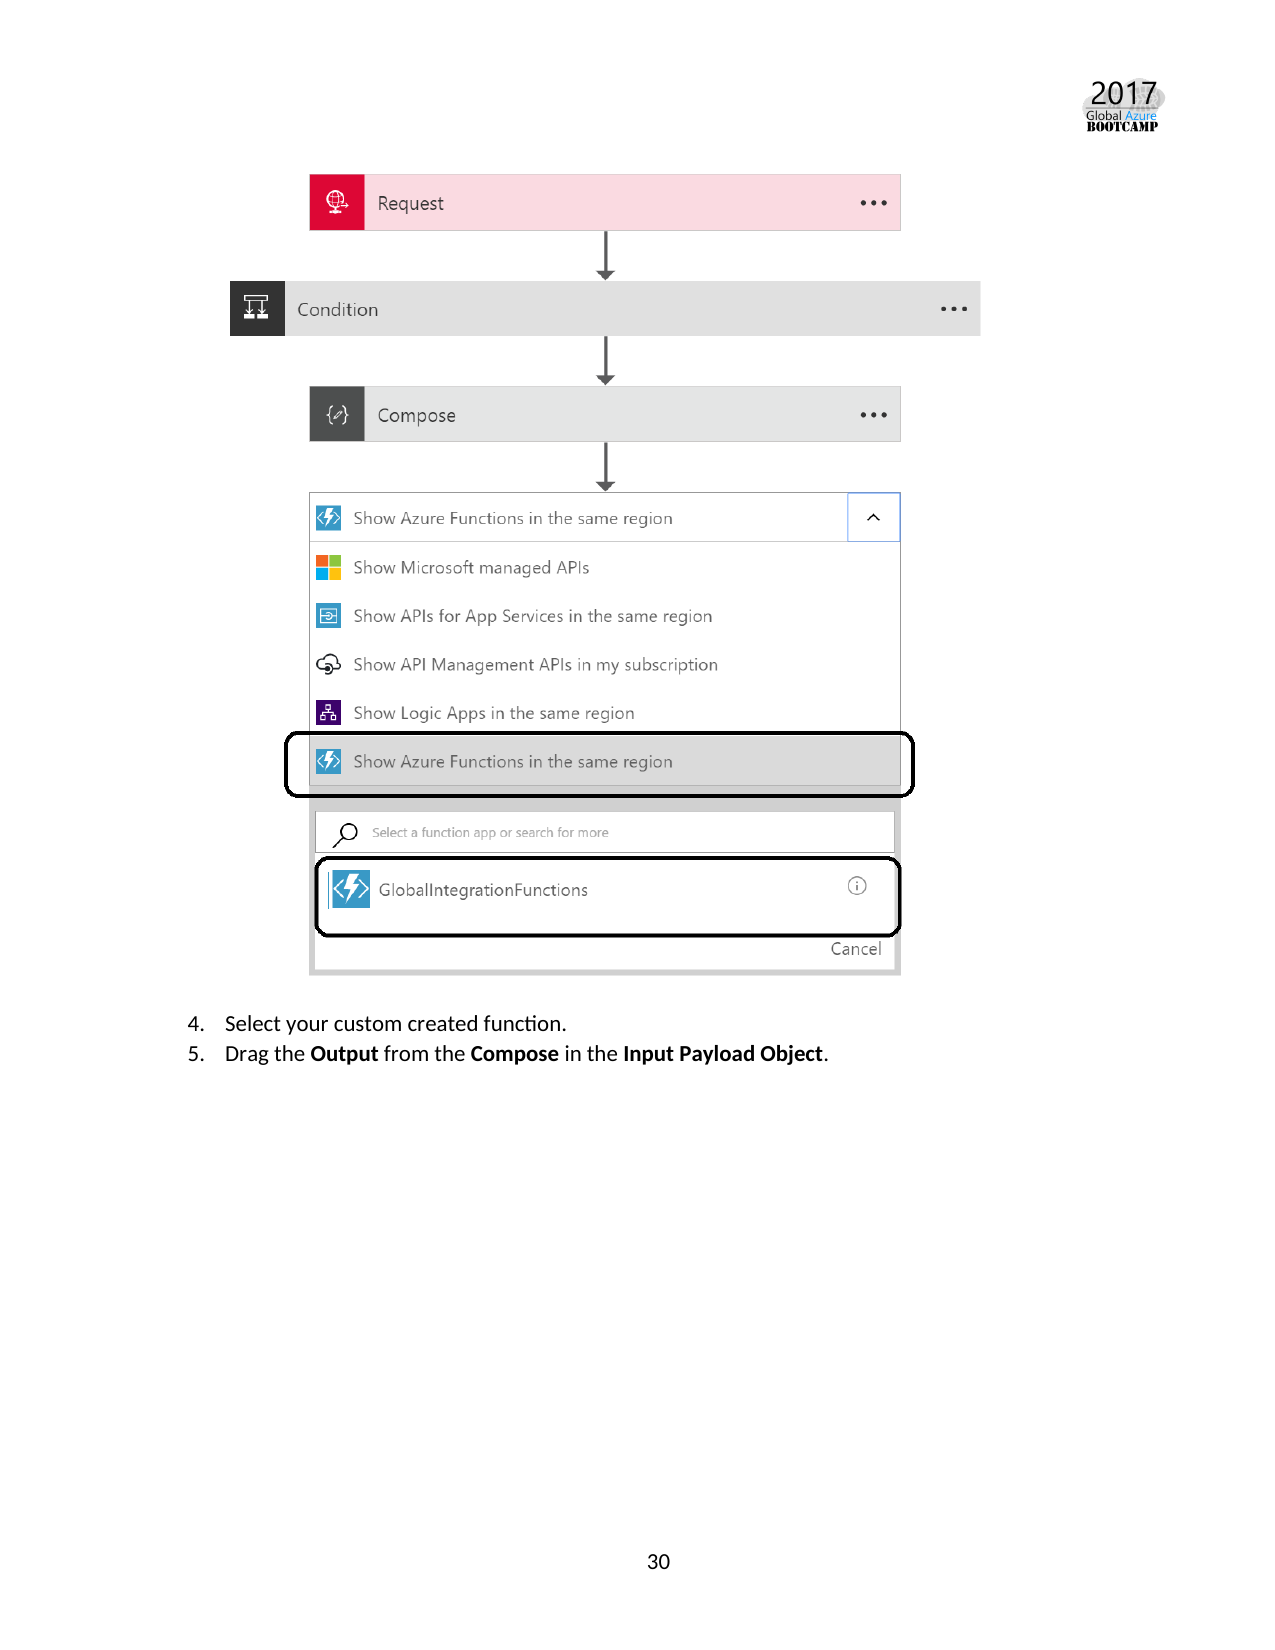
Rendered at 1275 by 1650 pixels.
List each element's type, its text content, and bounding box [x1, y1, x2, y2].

picture [1080, 75, 1167, 134]
list Drag the Output from the Compose in the Input Payload Object. [187, 1039, 1167, 1067]
list Select your custom created function. [187, 1009, 1167, 1037]
picture [150, 150, 1088, 991]
